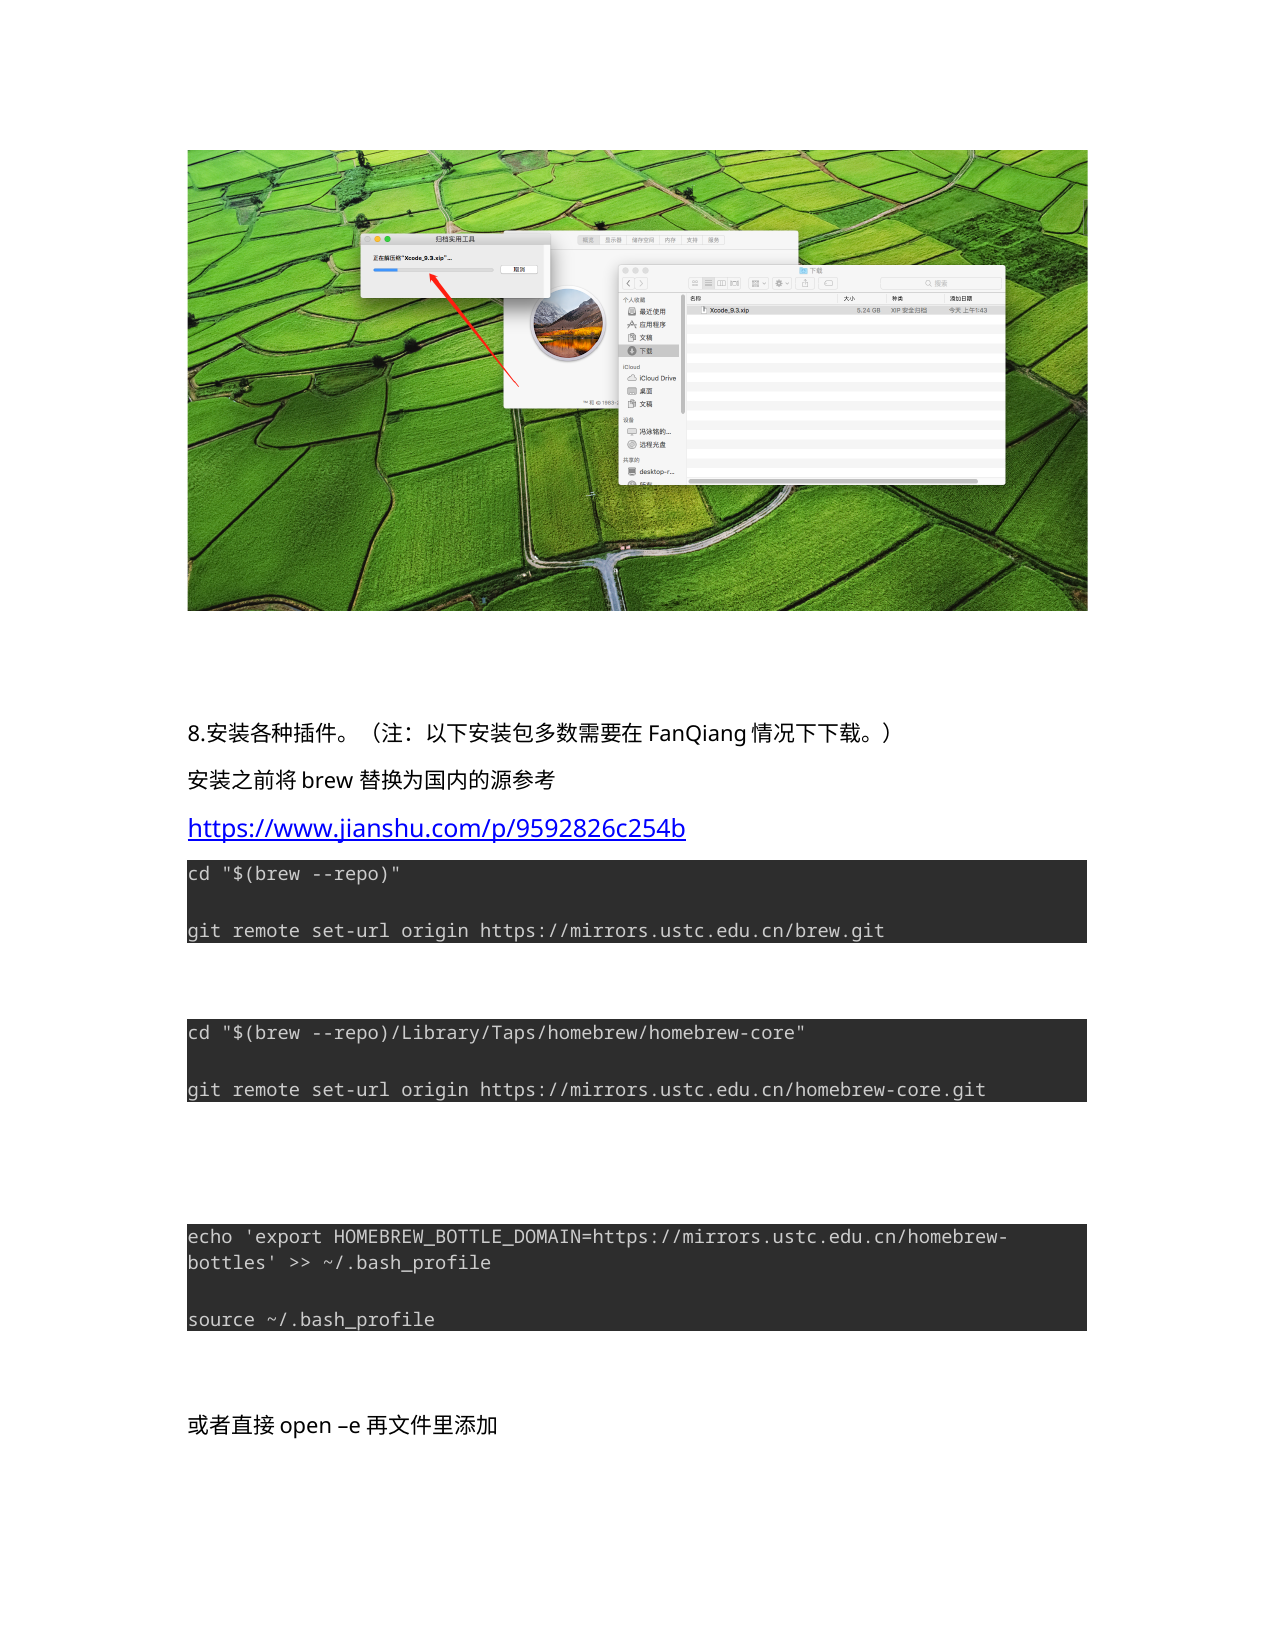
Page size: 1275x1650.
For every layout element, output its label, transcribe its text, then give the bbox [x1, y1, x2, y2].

text 安装之前将brew 替换为国内的源参考 [187, 763, 1087, 795]
text cd "$(brew --repo)/Library/Taps/homebrew/homebrew-core" [187, 1019, 1087, 1045]
text 8.安装各种插件。（注：以下安装包多数需要在FanQiang情况下下载。） [187, 716, 1087, 748]
text cd "$(brew --repo)" [187, 860, 1087, 886]
text 或者直接open –e 再文件里添加 [187, 1408, 1087, 1440]
picture [187, 150, 1088, 611]
text source ~/.bash_profile [187, 1306, 1087, 1331]
text https://www.jianshu.com/p/9592826c254b [187, 811, 1087, 845]
text git remote set-url origin https://mirrors.ustc.edu.cn/brew.git [187, 917, 1087, 943]
text echo 'export HOMEBREW_BOTTLE_DOMAIN=https://mirrors.ustc.edu.cn/homebrew-bottles' >> ~/.bash_profile [187, 1224, 1087, 1275]
text git remote set-url origin https://mirrors.ustc.edu.cn/homebrew-core.git [187, 1076, 1087, 1102]
